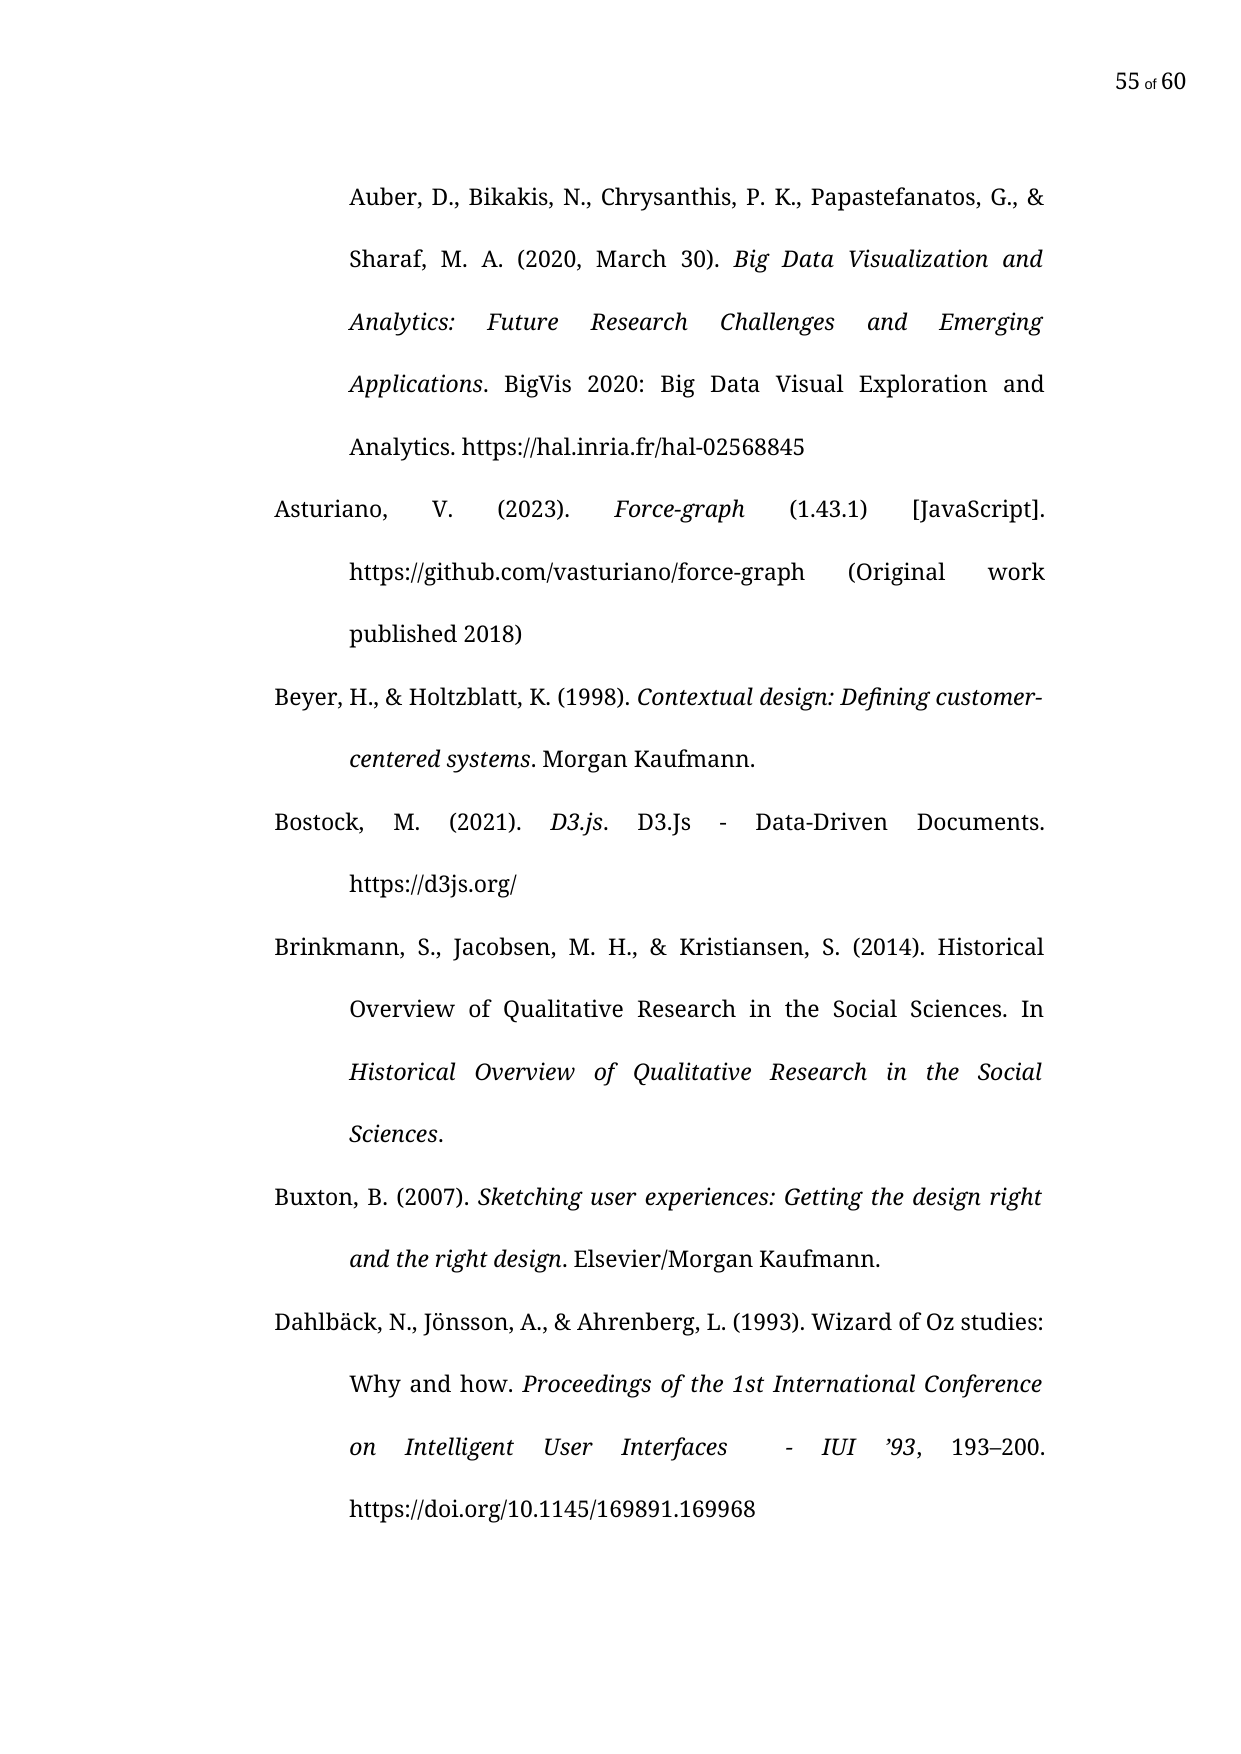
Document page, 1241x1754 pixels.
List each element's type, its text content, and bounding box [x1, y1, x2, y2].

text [274, 181, 1045, 462]
text Dahlbäck, N., Jönsson, A., & Ahrenberg, L. (1993). Wizard of Oz studies: Why and how. Proceedings of the 1st International Conference on Intelligent User Interfaces - IUI ’93, 193–200. https://doi.org/10.1145/169891.169968 [274, 1306, 1045, 1524]
text Asturiano, V. (2023). Force-graph (1.43.1) [JavaScript]. https://github.com/vasturiano/force-graph (Original work published 2018) [274, 493, 1045, 649]
text Brinkmann, S., Jacobsen, M. H., & Kristiansen, S. (2014). Historical Overview of Qualitative Research in the Social Sciences. In Historical Overview of Qualitative Research in the Social Sciences. [274, 931, 1045, 1149]
text Beyer, H., & Holtzblatt, K. (1998). Contextual design: Defining customer-centered systems. Morgan Kaufmann. [274, 681, 1045, 774]
text Bostock, M. (2021). D3.js. D3.Js - Data-Driven Documents. https://d3js.org/ [274, 806, 1045, 899]
text Buxton, B. (2007). Sketching user experiences: Getting the design right and the right design. Elsevier/Morgan Kaufmann. [274, 1181, 1045, 1274]
